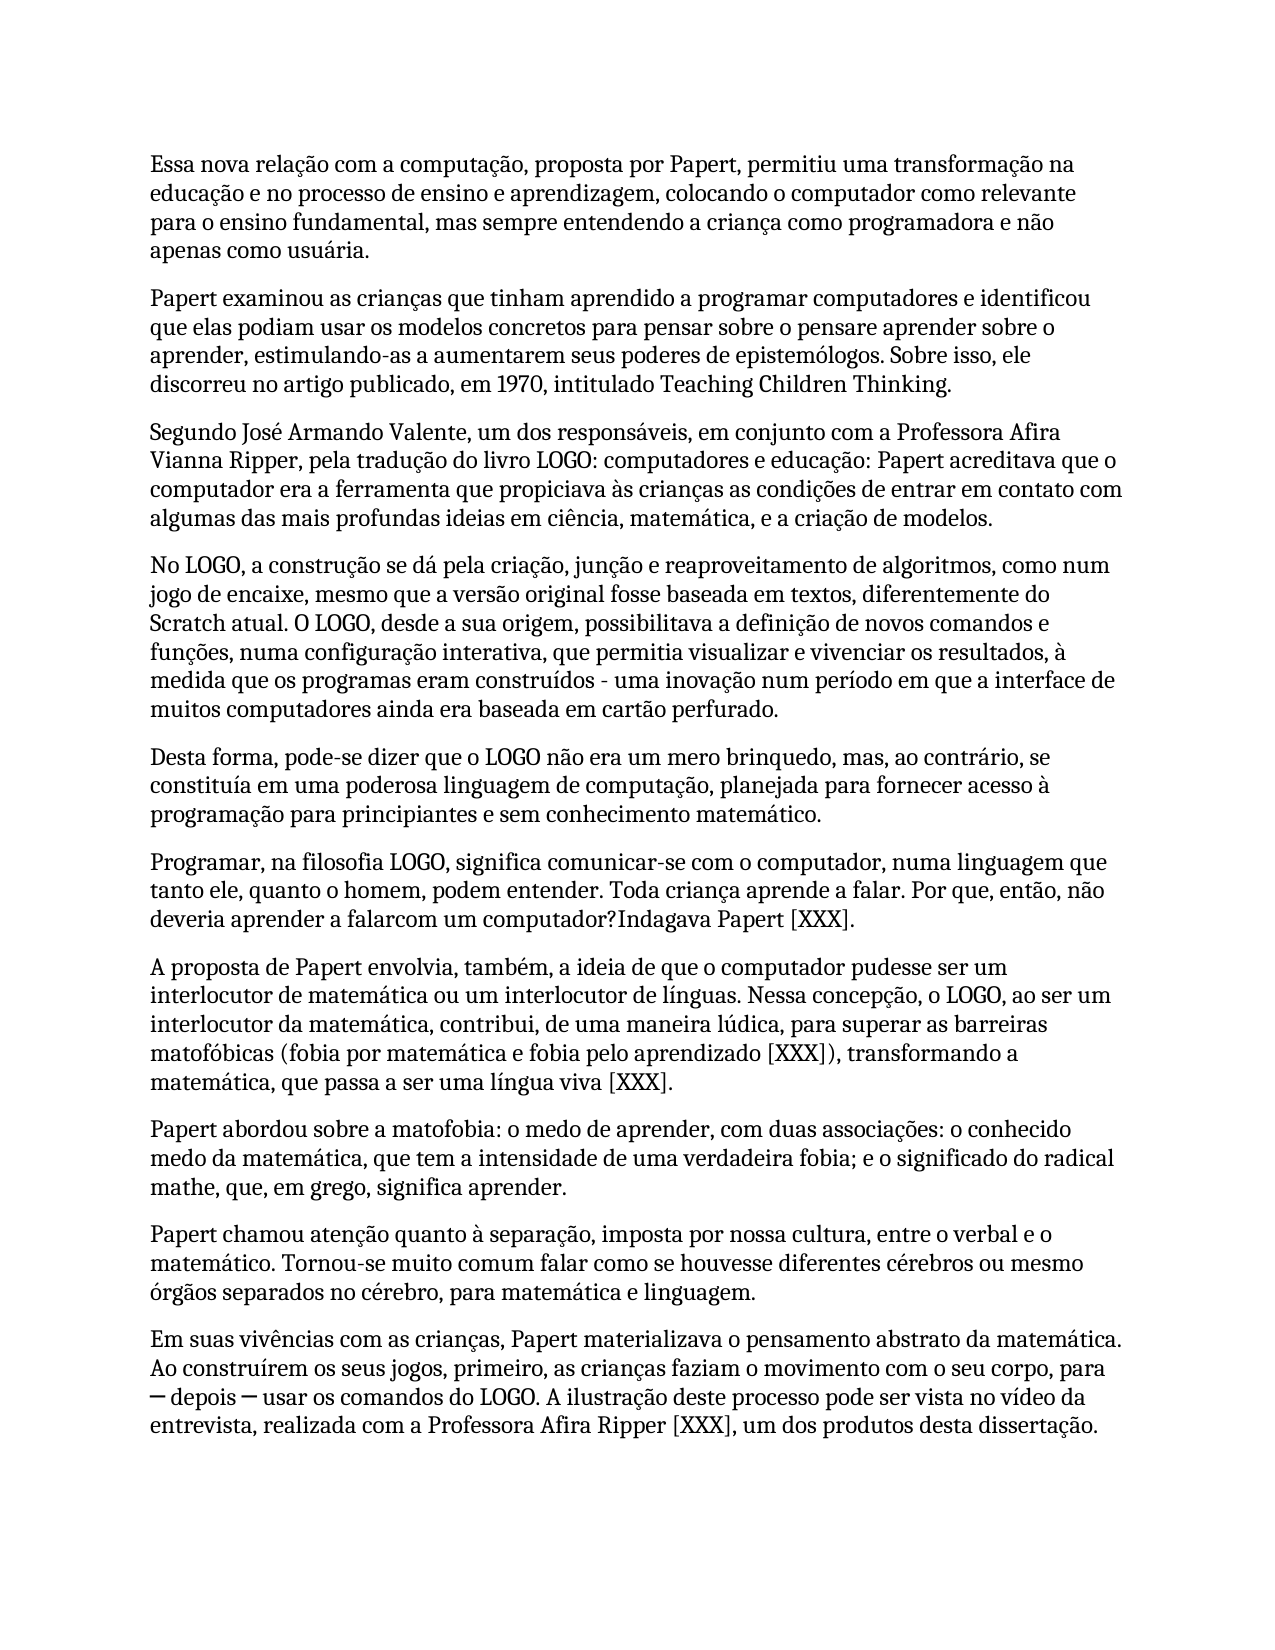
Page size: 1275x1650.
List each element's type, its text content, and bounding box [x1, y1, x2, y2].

text Papert abordou sobre a matofobia: o medo de aprender, com duas associações: o conhecido medo da matemática, que tem a intensidade de uma verdadeira fobia; e o significado do radical mathe, que, em grego, significa aprender. [150, 1115, 1125, 1201]
text No LOGO, a construção se dá pela criação, junção e reaproveitamento de algoritmos, como num jogo de encaixe, mesmo que a versão original fosse baseada em textos, diferentemente do Scratch atual. O LOGO, desde a sua origem, possibilitava a definição de novos comandos e funções, numa configuração interativa, que permitia visualizar e vivenciar os resultados, à medida que os programas eram construídos - uma inovação num período em que a interface de muitos computadores ainda era baseada em cartão perfurado. [150, 551, 1125, 724]
text Desta forma, pode-se dizer que o LOGO não era um mero brinquedo, mas, ao contrário, se constituía em uma poderosa linguagem de computação, planejada para fornecer acesso à programação para principiantes e sem conhecimento matemático. [150, 742, 1125, 829]
text Papert chamou atenção quanto à separação, imposta por nossa cultura, entre o verbal e o matemático. Tornou-se muito comum falar como se houvesse diferentes cérebros ou mesmo órgãos separados no cérebro, para matemática e linguagem. [150, 1220, 1125, 1306]
text Papert examinou as crianças que tinham aprendido a programar computadores e identificou que elas podiam usar os modelos concretos para pensar sobre o pensare aprender sobre o aprender, estimulando-as a aumentarem seus poderes de epistemólogos. Sobre isso, ele discorreu no artigo publicado, em 1970, intitulado Teaching Children Thinking. [150, 284, 1125, 399]
text A proposta de Papert envolvia, também, a ideia de que o computador pudesse ser um interlocutor de matemática ou um interlocutor de línguas. Nessa concepção, o LOGO, ao ser um interlocutor da matemática, contribui, de uma maneira lúdica, para superar as barreiras matofóbicas (fobia por matemática e fobia pelo aprendizado [XXX]), transformando a matemática, que passa a ser uma língua viva [XXX]. [150, 952, 1125, 1096]
text Programar, na filosofia LOGO, significa comunicar-se com o computador, numa linguagem que tanto ele, quanto o homem, podem entender. Toda criança aprende a falar. Por que, então, não deveria aprender a falarcom um computador?Indagava Papert [XXX]. [150, 847, 1125, 934]
text Essa nova relação com a computação, proposta por Papert, permitiu uma transformação na educação e no processo de ensino e aprendizagem, colocando o computador como relevante para o ensino fundamental, mas sempre entendendo a criança como programadora e não apenas como usuária. [150, 150, 1125, 265]
text Segundo José Armando Valente, um dos responsáveis, em conjunto com a Professora Afira Vianna Ripper, pela tradução do livro LOGO: computadores e educação: Papert acreditava que o computador era a ferramenta que propiciava às crianças as condições de entrar em contato com algumas das mais profundas ideias em ciência, matemática, e a criação de modelos. [150, 417, 1125, 532]
text Em suas vivências com as crianças, Papert materializava o pensamento abstrato da matemática. Ao construírem os seus jogos, primeiro, as crianças faziam o movimento com o seu corpo, para ─ depois ─ usar os comandos do LOGO. A ilustração deste processo pode ser vista no vídeo da entrevista, realizada com a Professora Afira Ripper [XXX], um dos produtos desta dissertação. [150, 1325, 1125, 1440]
